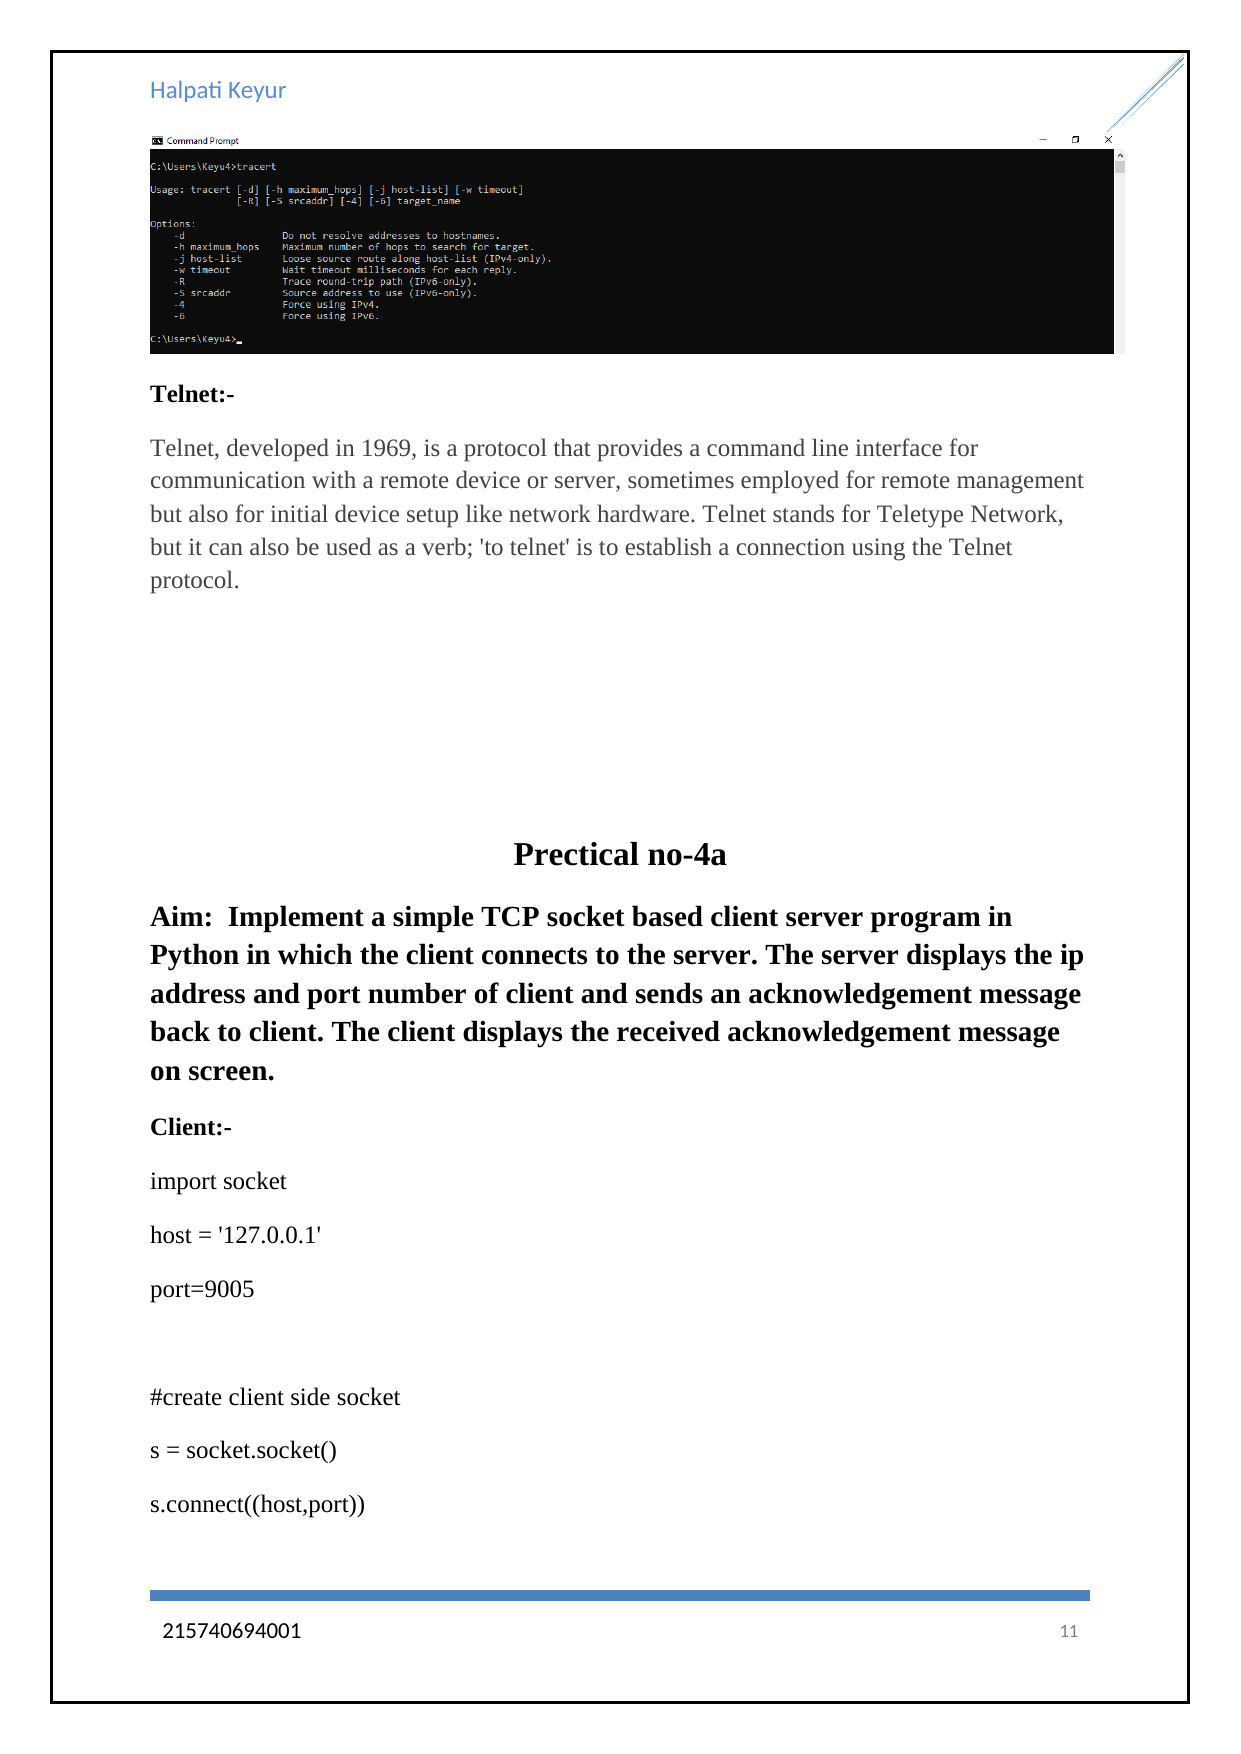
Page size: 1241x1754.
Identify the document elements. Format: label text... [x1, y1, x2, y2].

text s.connect((host,port)) [150, 1489, 1090, 1518]
text import socket [150, 1166, 1090, 1195]
text s = socket.socket() [150, 1436, 1090, 1464]
text #create client side socket [150, 1382, 1090, 1410]
text Aim: Implement a simple TCP socket based client server program in Python in which the client connects to the server. The server displays the ip address and port number of client and sends an acknowledgement message back to client. The client displays the received acknowledgement message on screen. [150, 899, 1090, 1087]
text port=9005 [150, 1274, 1090, 1303]
picture [150, 132, 1125, 354]
text Telnet:- [150, 379, 1090, 407]
text Prectical no-4a [150, 834, 1090, 872]
text host = '127.0.0.1' [150, 1220, 1090, 1249]
text Client:- [150, 1112, 1090, 1141]
text Telnet, developed in 1969, is a protocol that provides a command line interface for communication with a remote device or server, sometimes employed for remote management but also for initial device setup like network hardware. Telnet stands for Teletype Network, but it can also be used as a verb; 'to telnet' is to establish a connection using the Telnet protocol. [150, 433, 1090, 593]
